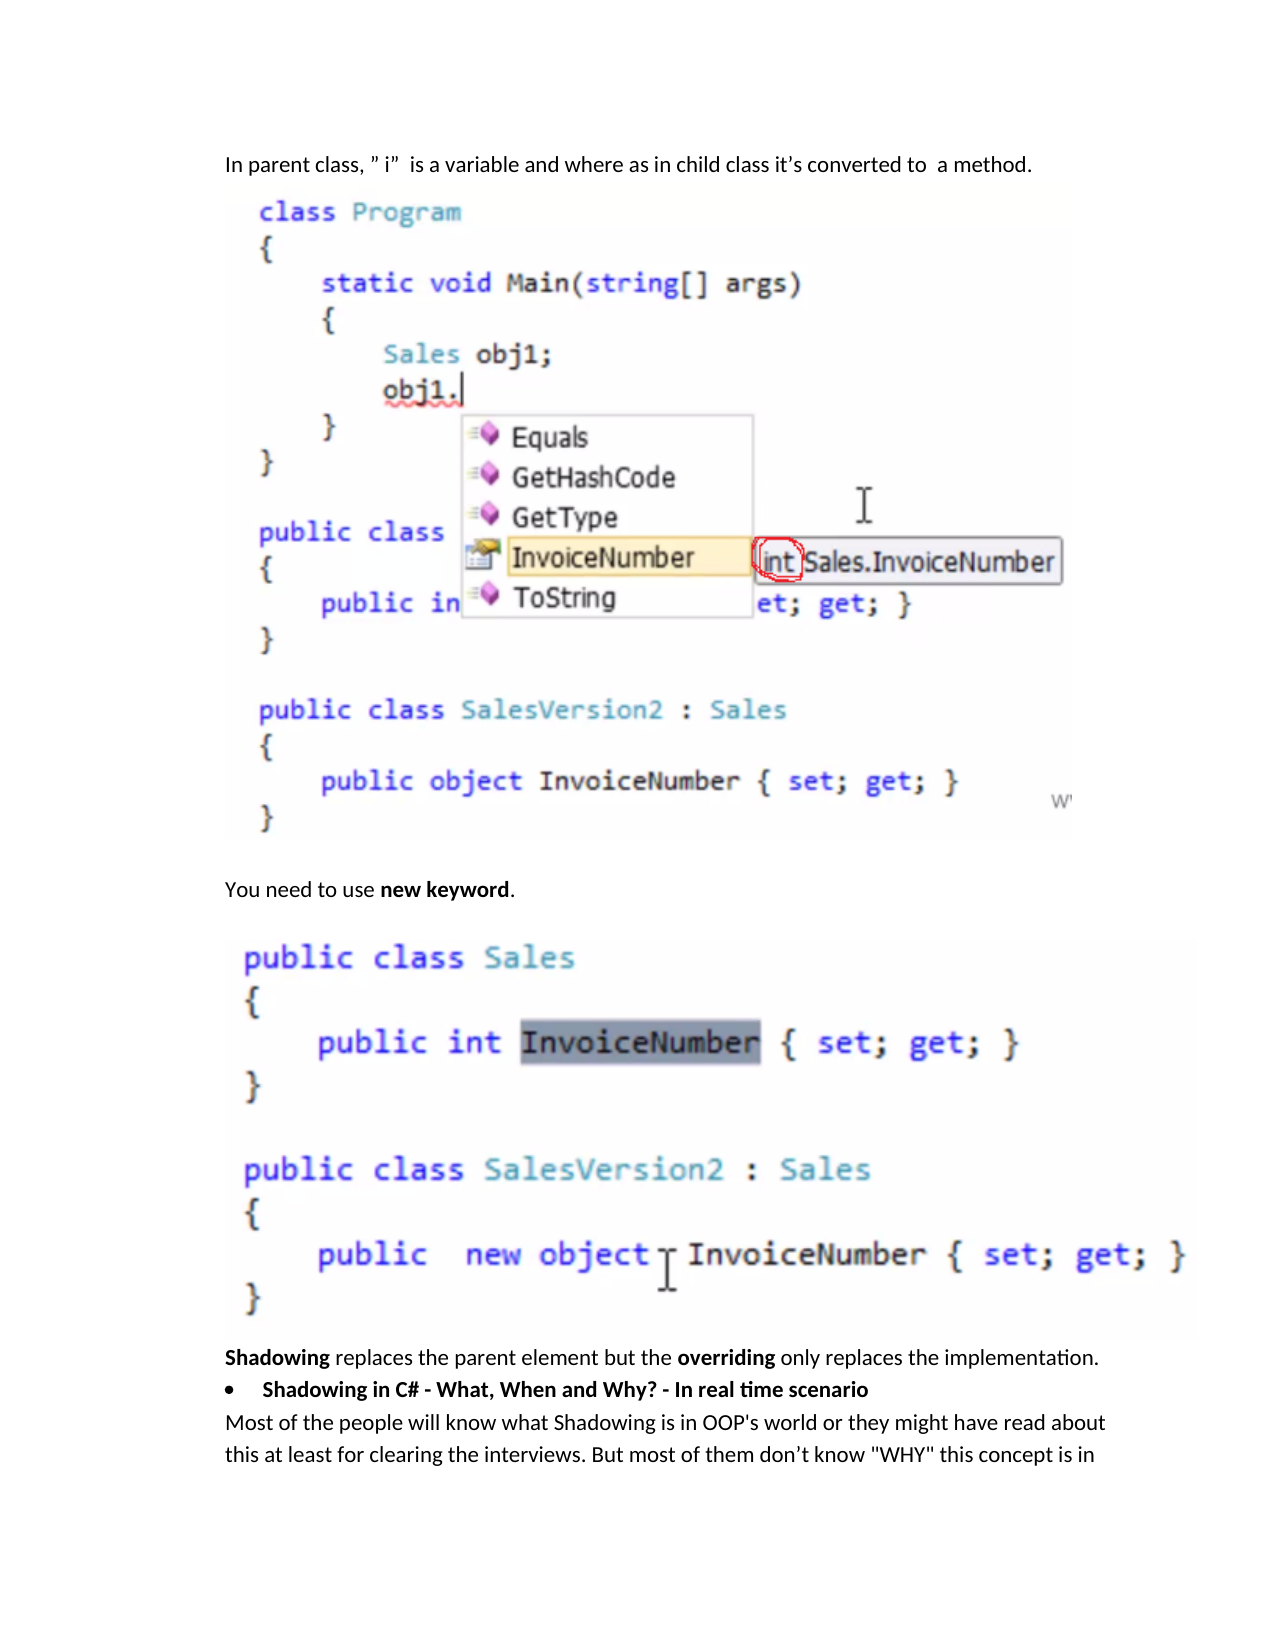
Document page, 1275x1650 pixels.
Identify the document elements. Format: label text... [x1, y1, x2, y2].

picture [225, 939, 1199, 1340]
picture [225, 182, 1072, 839]
list Shadowing replaces the parent element but the overriding only replaces the implementation. [225, 1343, 1125, 1371]
list Shadowing in C# - What, When and Why? - In real time scenario [225, 1376, 1125, 1403]
list You need to use new keyword. [225, 875, 1125, 903]
list In parent class, ” i” is a variable and where as in child class it’s converted to a method. [225, 150, 1125, 178]
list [225, 1408, 1125, 1468]
